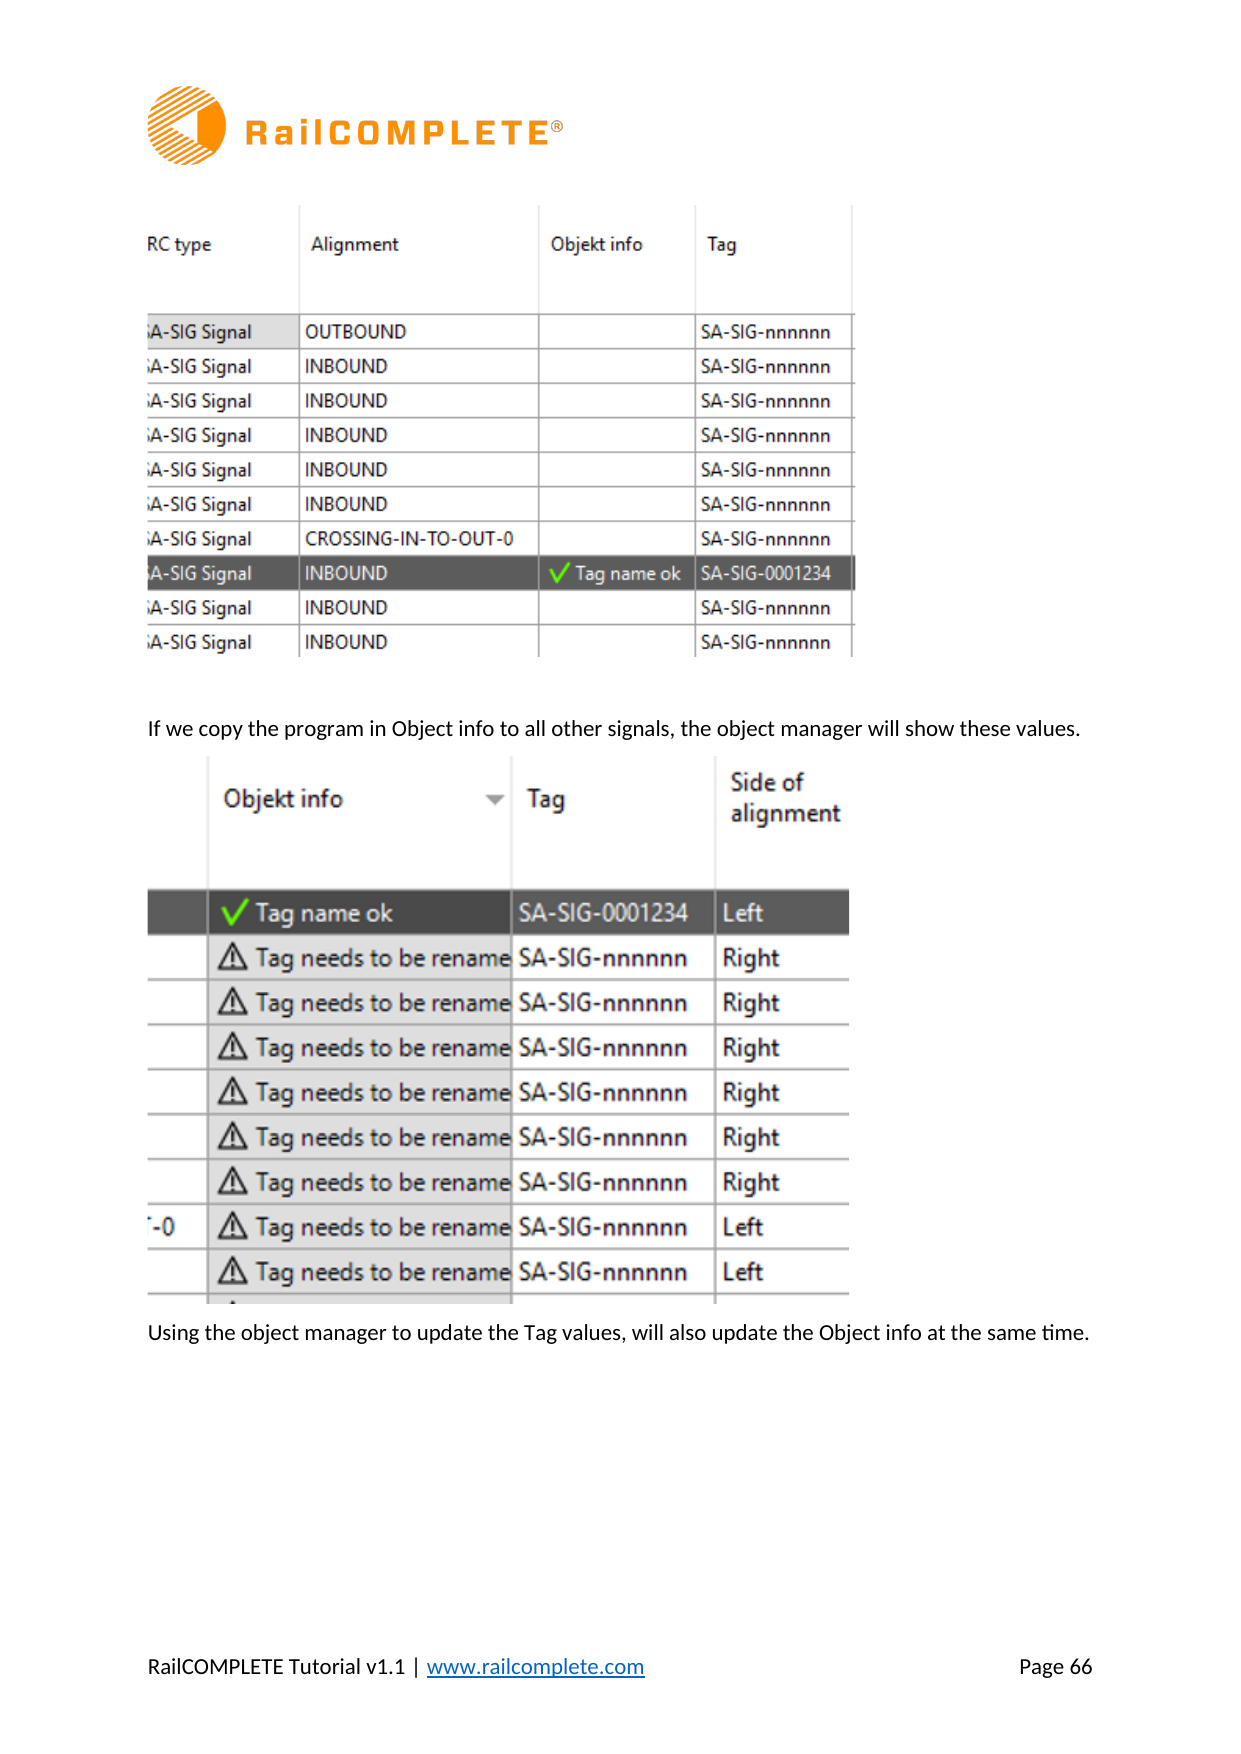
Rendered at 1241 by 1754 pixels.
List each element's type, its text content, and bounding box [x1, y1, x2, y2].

text If we copy the program in Object info to all other signals, the object manager will show these values. [148, 714, 1093, 742]
picture [147, 756, 850, 1304]
picture [147, 86, 573, 165]
picture [147, 205, 856, 657]
text Using the object manager to update the Tag values, will also update the Object info at the same time. [148, 1318, 1093, 1346]
